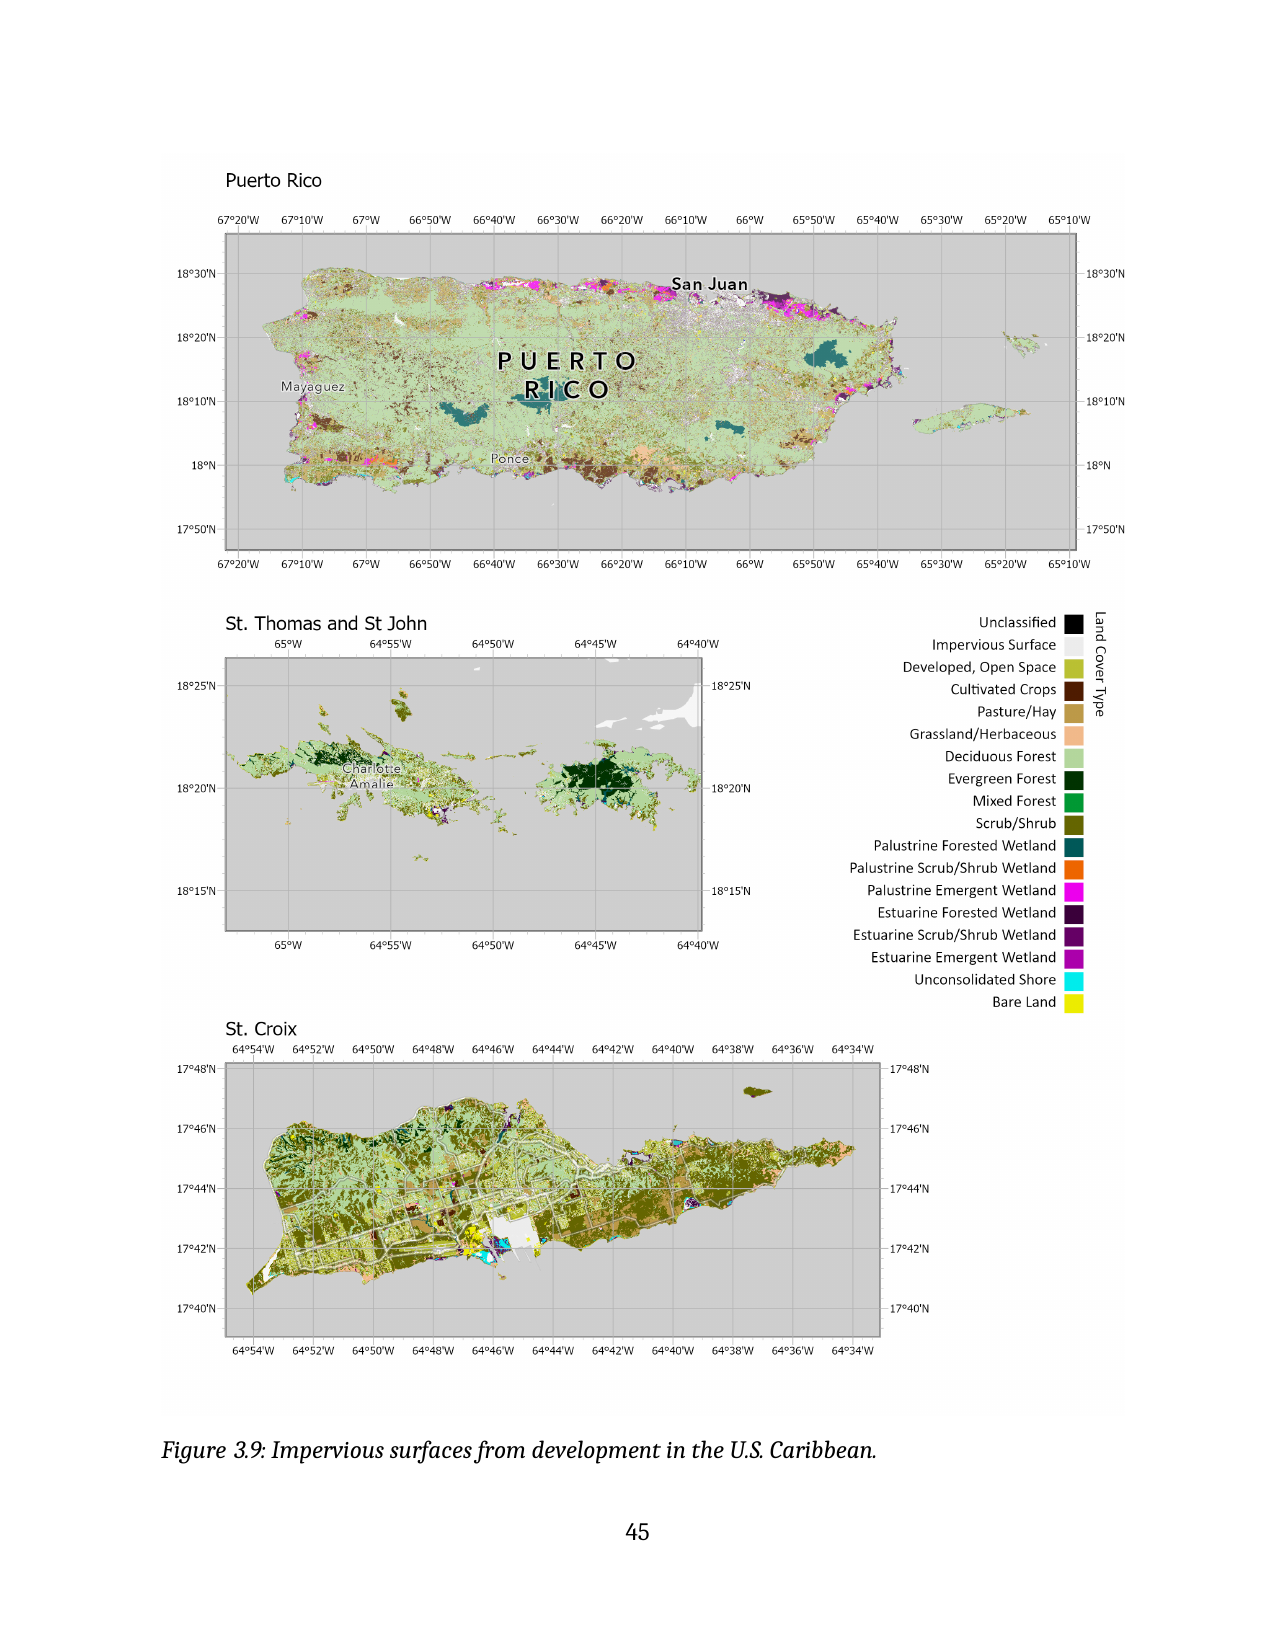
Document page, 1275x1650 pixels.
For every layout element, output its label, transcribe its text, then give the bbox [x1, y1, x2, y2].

picture [161, 153, 1125, 1416]
table_header Figure 3.9: Impervious surfaces from development in the U.S. Caribbean. [150, 150, 1125, 1478]
